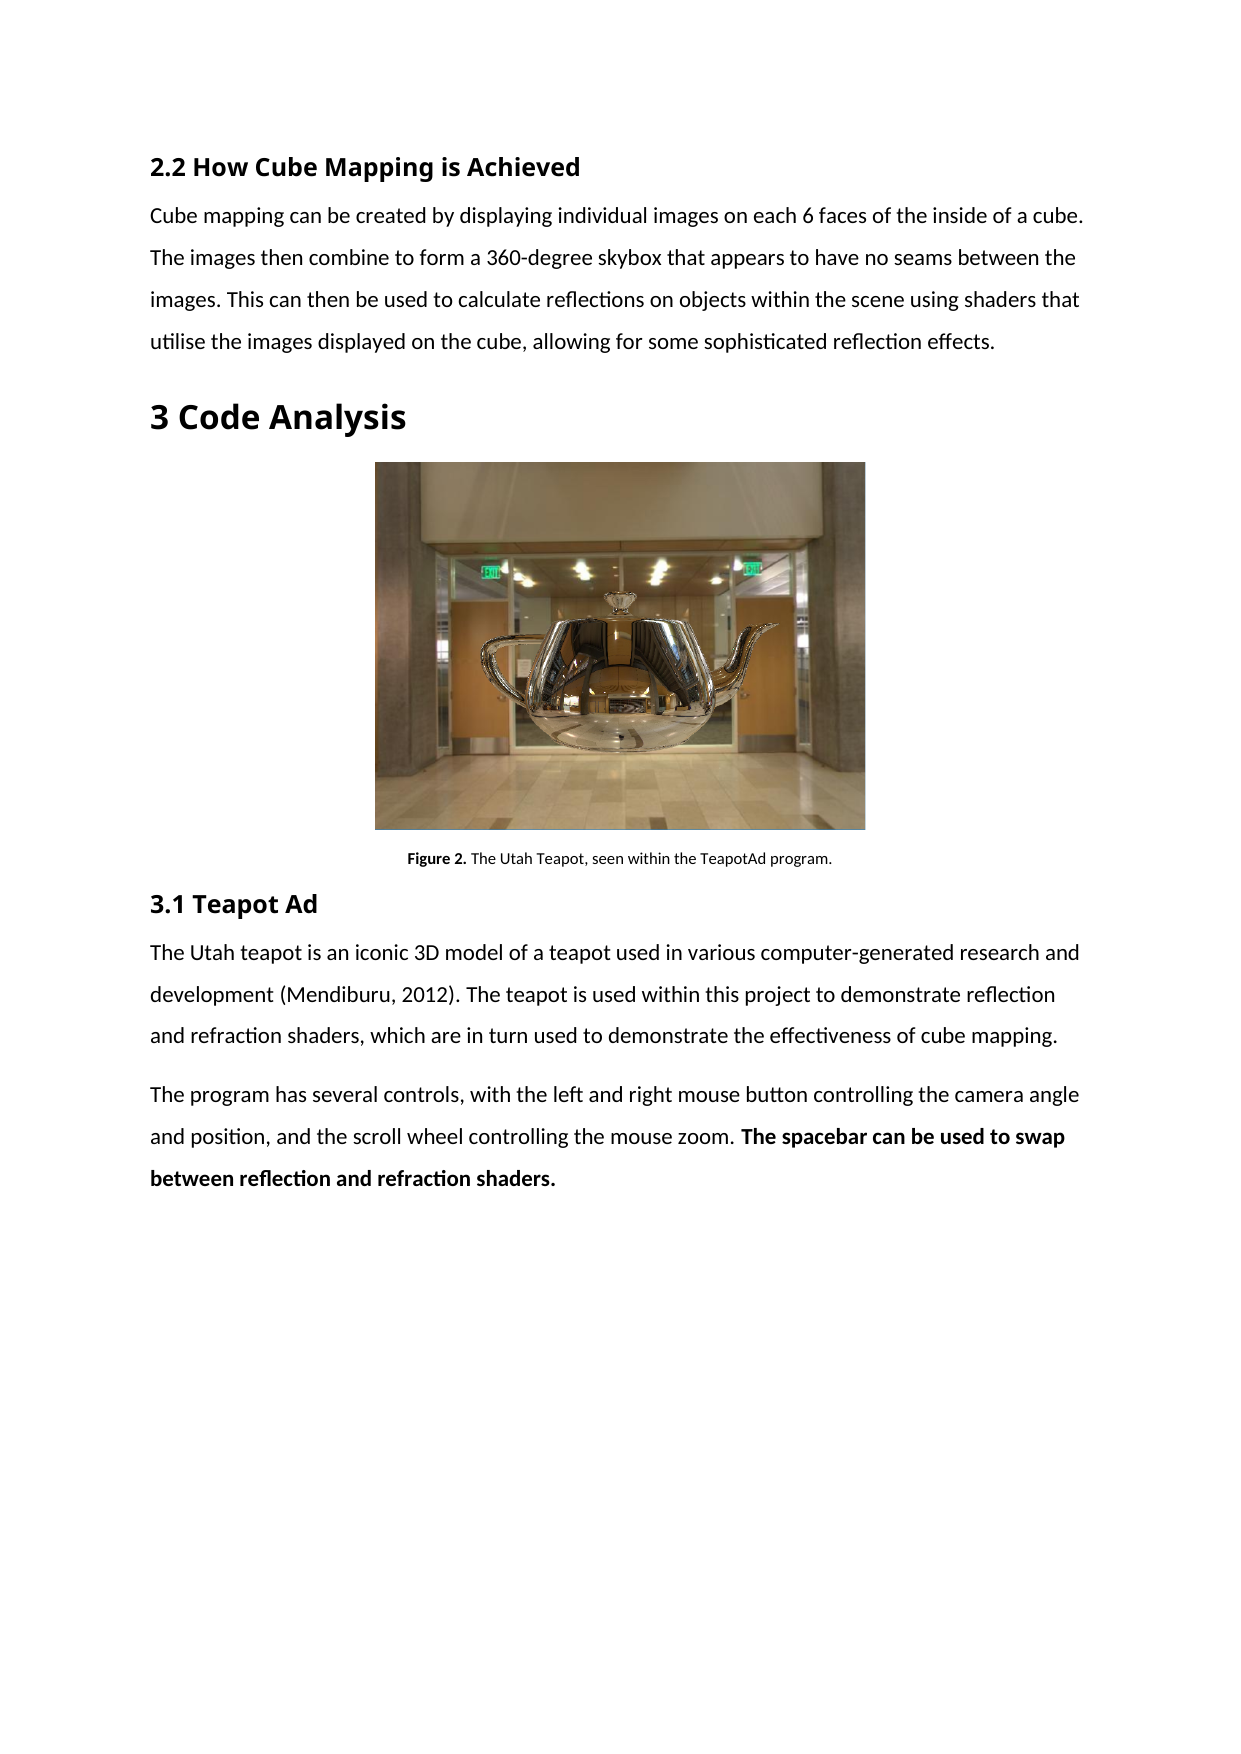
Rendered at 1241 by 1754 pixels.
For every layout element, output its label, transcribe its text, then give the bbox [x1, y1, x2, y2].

subtitle 3.1 Teapot Ad [150, 887, 1090, 921]
text The program has several controls, with the left and right mouse button controlling the camera angle and position, and the scroll wheel controlling the mouse zoom. The spacebar can be used to swap between reflection and refraction shaders. [150, 1080, 1090, 1192]
subtitle 3 Code Analysis [150, 394, 1090, 439]
subtitle 2.2 How Cube Mapping is Achieved [150, 150, 1090, 184]
text Cube mapping can be created by displaying individual images on each 6 faces of the inside of a cube. The images then combine to form a 360-degree skybox that appears to have no seams between the images. This can then be used to calculate reflections on objects within the scene using shaders that utilise the images displayed on the cube, allowing for some sophisticated reflection effects. [150, 201, 1090, 355]
text Figure 2. The Utah Teapot, seen within the TeapotAd program. [150, 848, 1090, 868]
text The Utah teapot is an iconic 3D model of a teapot used in various computer-generated research and development. The teapot is used within this project to demonstrate reflection and refraction shaders, which are in turn used to demonstrate the effectiveness of cube mapping. [150, 938, 1090, 1050]
picture [375, 462, 866, 830]
